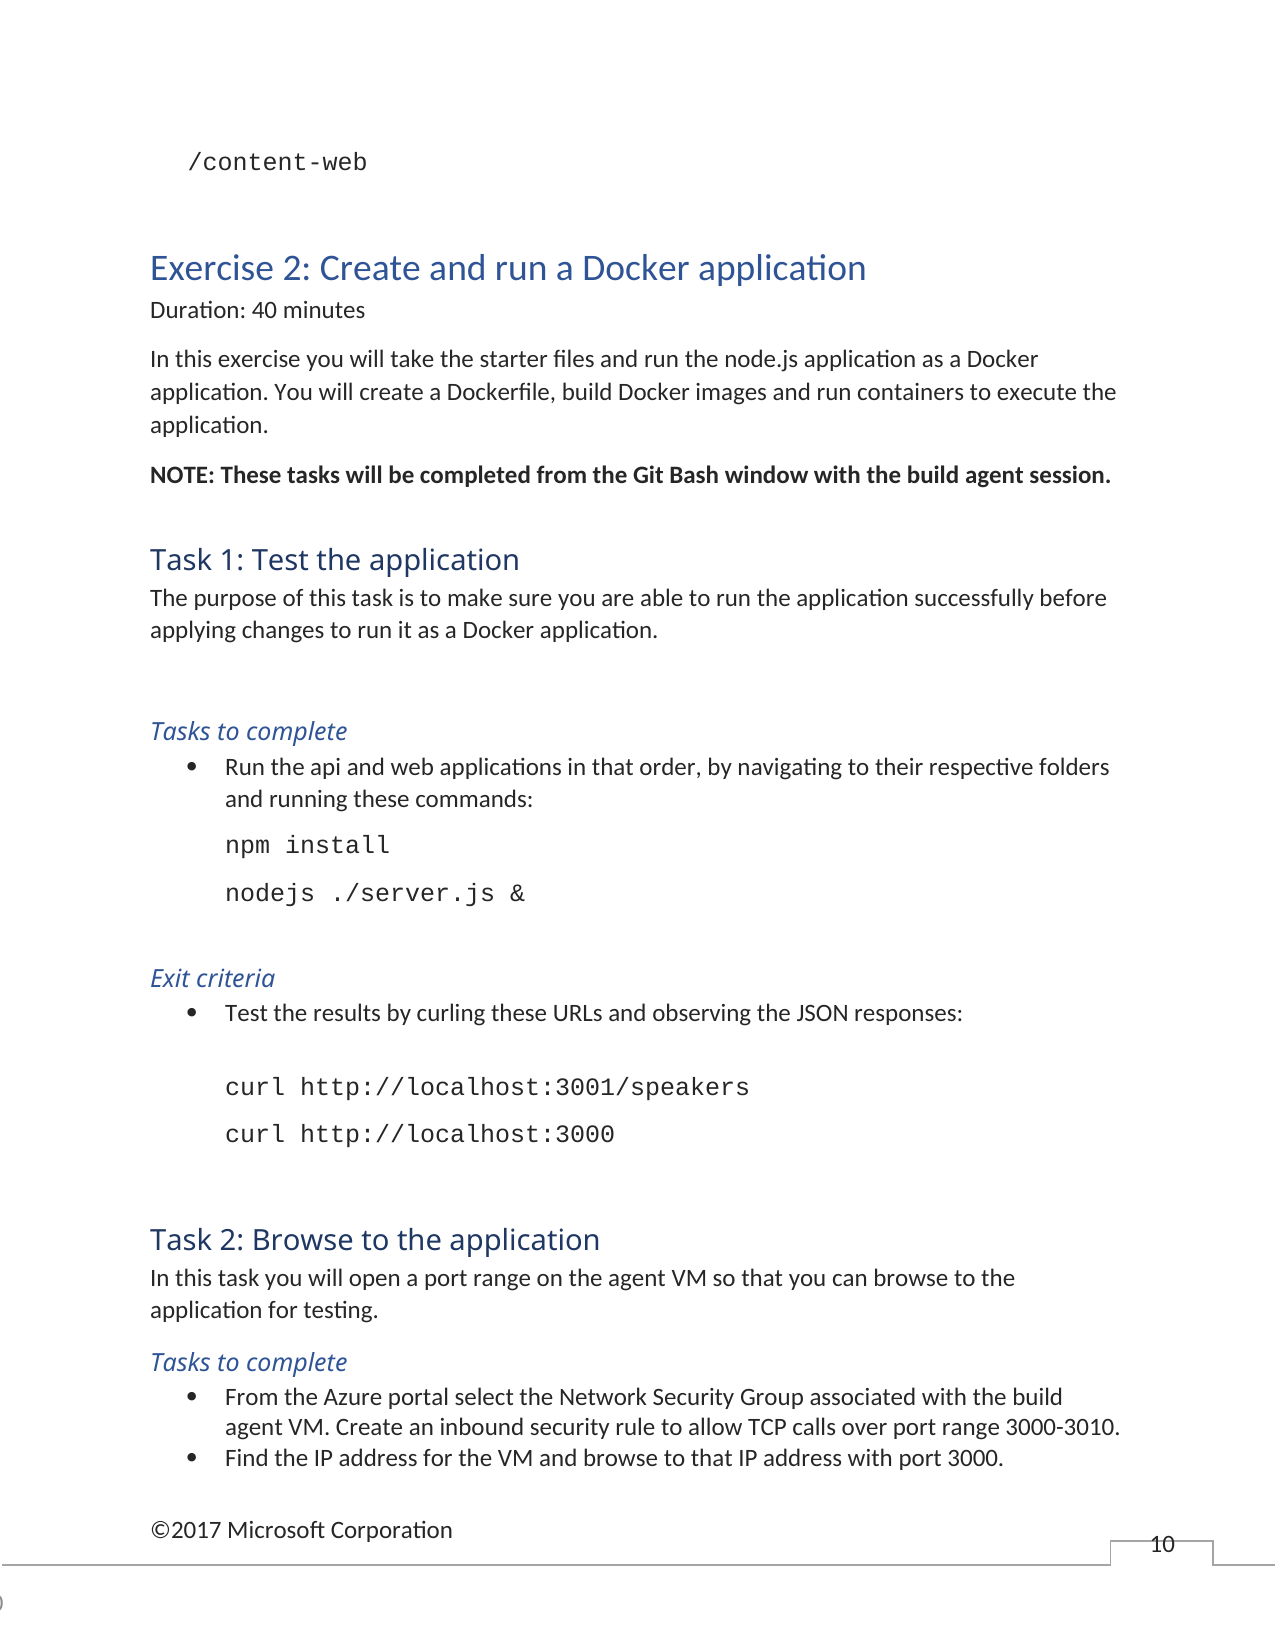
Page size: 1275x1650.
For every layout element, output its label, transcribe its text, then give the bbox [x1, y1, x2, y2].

list Test the results by curling these URLs and observing the JSON responses: [187, 997, 1125, 1028]
text In this exercise you will take the starter files and run the node.js application as a Docker application. You will create a Dockerfile, build Docker images and run containers to execute the application. [150, 343, 1125, 440]
list Run the api and web applications in that order, by navigating to their respective folders and running these commands: [187, 751, 1125, 814]
list nodejs ./server.js & [225, 880, 1125, 909]
text Duration: 40 minutes [150, 294, 1125, 324]
text curl http://localhost:3000 [150, 1122, 1125, 1150]
subtitle Tasks to complete [150, 714, 1125, 748]
text npm install [187, 833, 1125, 861]
subtitle Tasks to complete [150, 1344, 1125, 1378]
subtitle Exercise 2: Create and run a Docker application [150, 244, 1125, 290]
subtitle Task 2: Browse to the application [150, 1219, 1125, 1258]
list From the Azure portal select the Network Security Group associated with the build agent VM. Create an inbound security rule to allow TCP calls over port range 3000-3010. [187, 1381, 1125, 1442]
text The purpose of this task is to make sure you are able to run the application successfully before applying changes to run it as a Docker application. [150, 582, 1125, 645]
subtitle Task 1: Test the application [150, 539, 1125, 579]
list Find the IP address for the VM and browse to that IP address with port 3000. [187, 1442, 1125, 1472]
text NOTE: These tasks will be completed from the Git Bash window with the build agent session. [150, 459, 1125, 489]
text /content-web [150, 150, 1125, 178]
subtitle Exit criteria [150, 960, 1125, 994]
text curl http://localhost:3001/speakers [150, 1075, 1125, 1103]
text In this task you will open a port range on the agent VM so that you can browse to the application for testing. [150, 1262, 1125, 1325]
